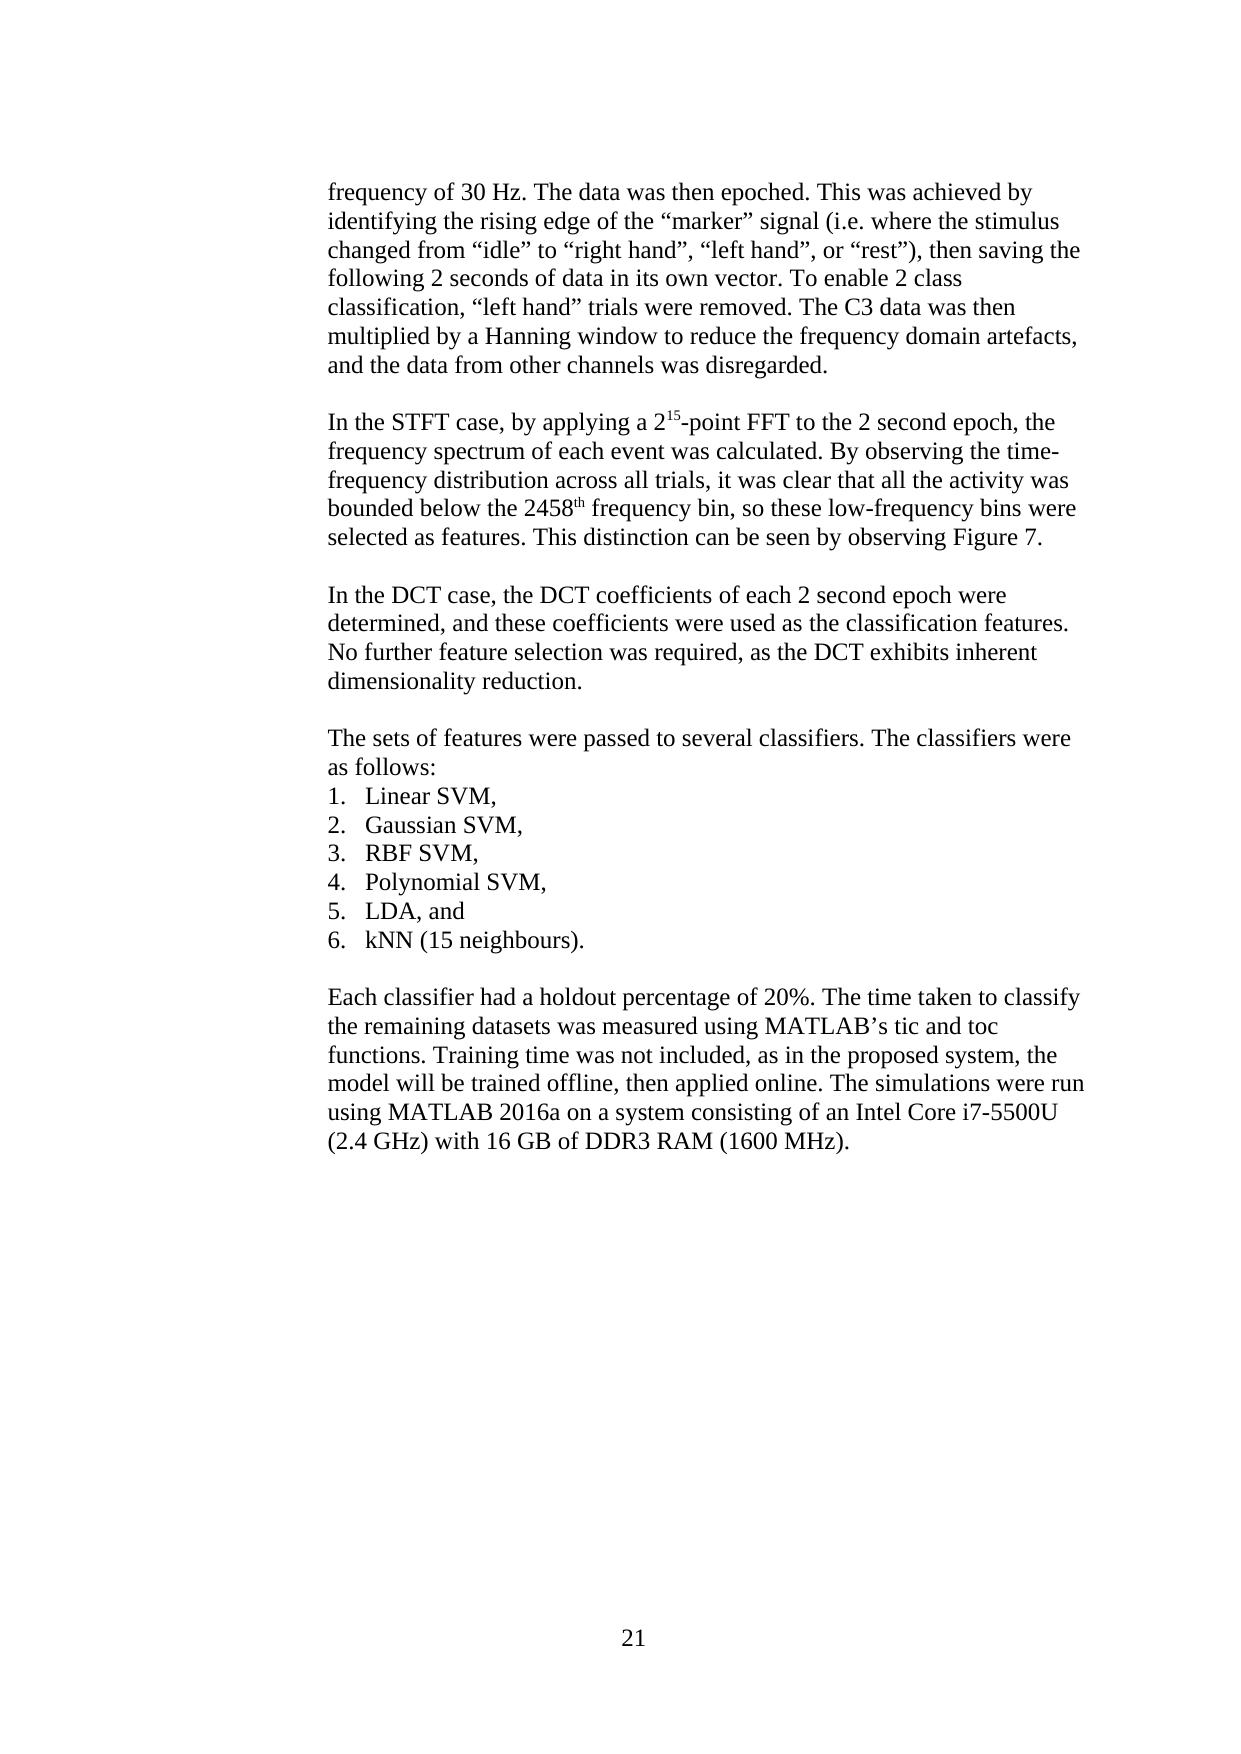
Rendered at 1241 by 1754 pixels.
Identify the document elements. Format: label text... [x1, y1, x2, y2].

text The sets of features were passed to several classifiers. The classifiers were as follows: [327, 723, 1090, 781]
list kNN (15 neighbours). [327, 925, 1090, 953]
list Polynomial SVM, [327, 867, 1090, 896]
list RBF SVM, [327, 838, 1090, 867]
list Gaussian SVM, [327, 810, 1090, 838]
list LDA, and [327, 896, 1090, 925]
text In the DCT case, the DCT coefficients of each 2 second epoch were determined, and these coefficients were used as the classification features. No further feature selection was required, as the DCT exhibits inherent dimensionality reduction. [327, 580, 1090, 695]
text In the STFT case, by applying a 215-point FFT to the 2 second epoch, the frequency spectrum of each event was calculated. By observing the time-frequency distribution across all trials, it was clear that all the activity was bounded below the 2458th frequency bin, so these low-frequency bins were selected as features. This distinction can be seen by observing Figure 7. [327, 407, 1090, 551]
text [327, 177, 1090, 378]
list Linear SVM, [327, 781, 1090, 810]
text Each classifier had a holdout percentage of 20%. The time taken to classify the remaining datasets was measured using MATLAB’s tic and toc functions. Training time was not included, as in the proposed system, the model will be trained offline, then applied online. The simulations were run using MATLAB 2016a on a system consisting of an Intel Core i7-5500U (2.4 GHz) with 16 GB of DDR3 RAM (1600 MHz). [327, 982, 1090, 1155]
